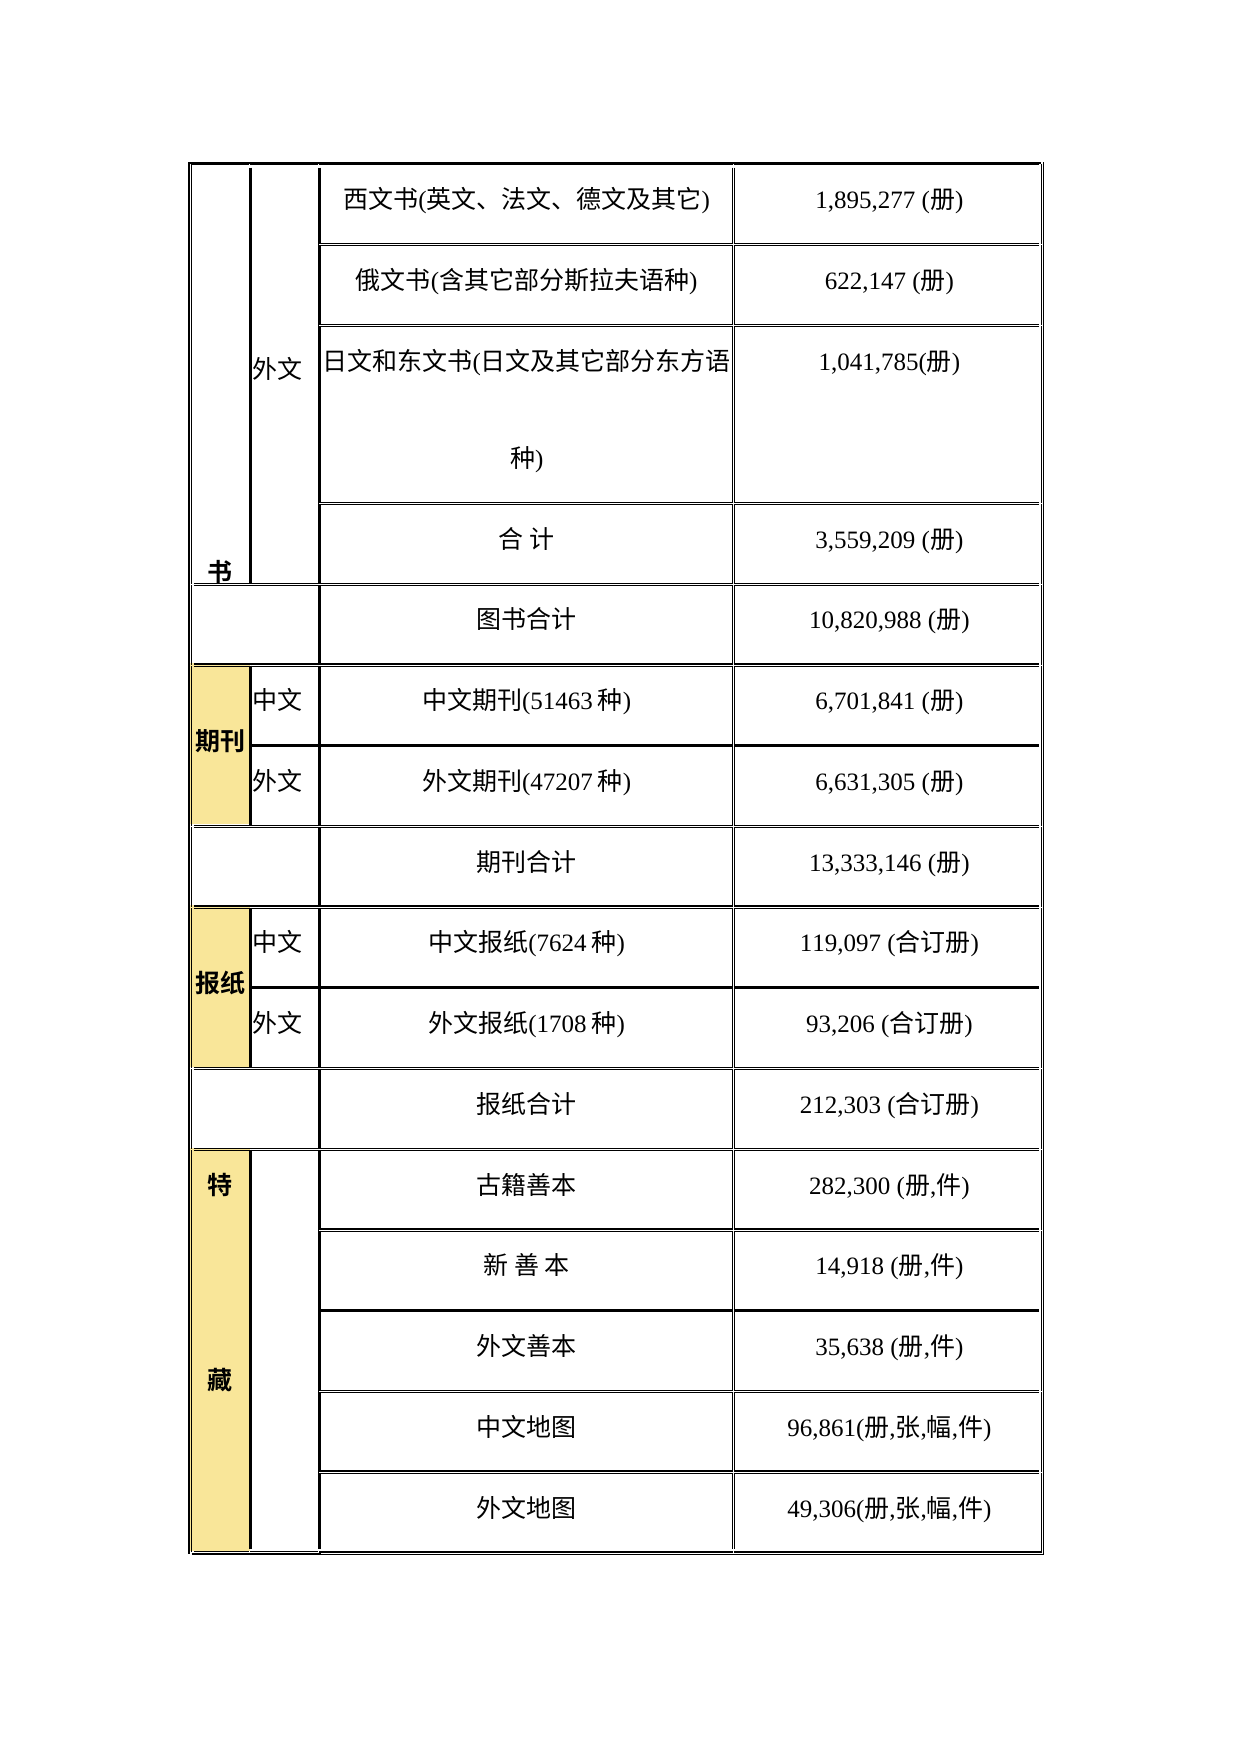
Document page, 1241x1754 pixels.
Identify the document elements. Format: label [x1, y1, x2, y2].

table_cell [190, 162, 1042, 1554]
